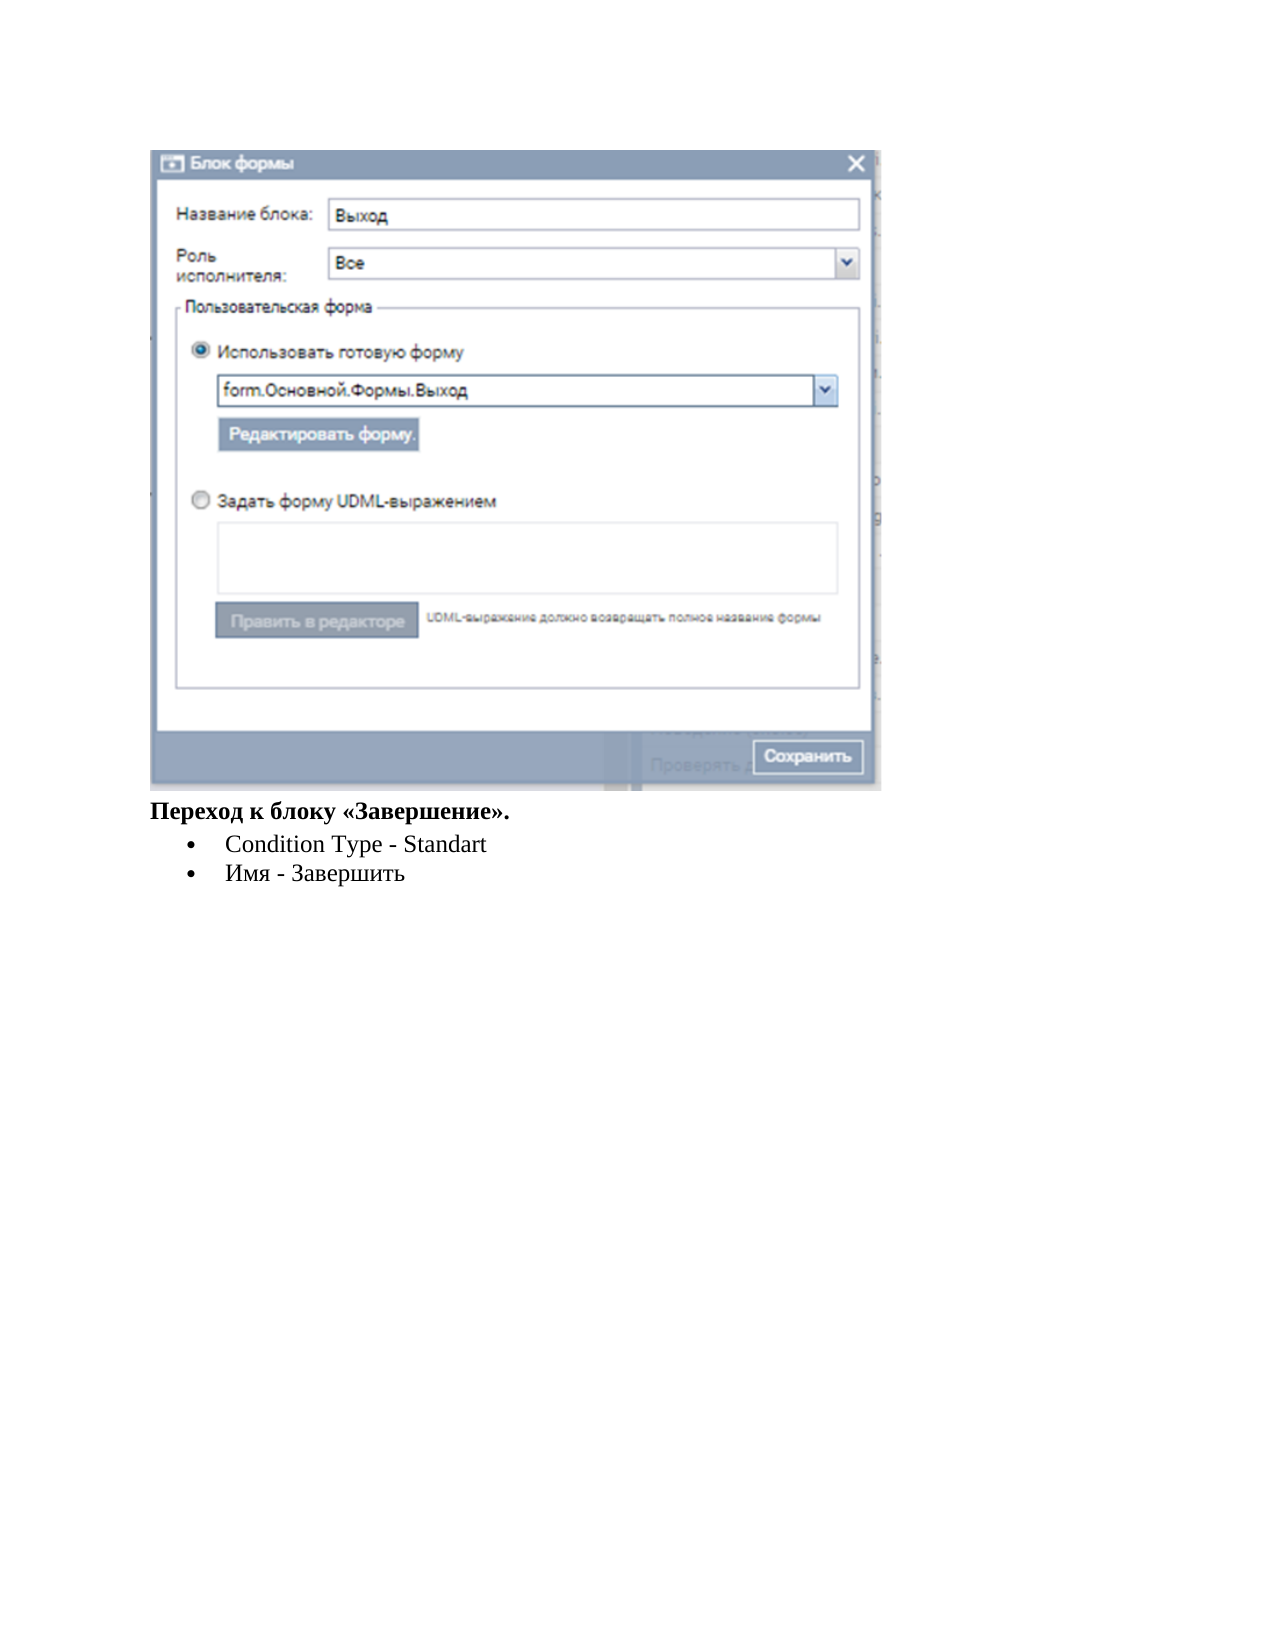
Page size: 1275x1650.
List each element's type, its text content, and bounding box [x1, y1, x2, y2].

picture [150, 150, 882, 791]
list Condition Type - Standart [187, 829, 1125, 858]
subtitle Переход к блоку «Завершение». [150, 796, 1125, 824]
list Имя - Завершить [187, 858, 1125, 887]
